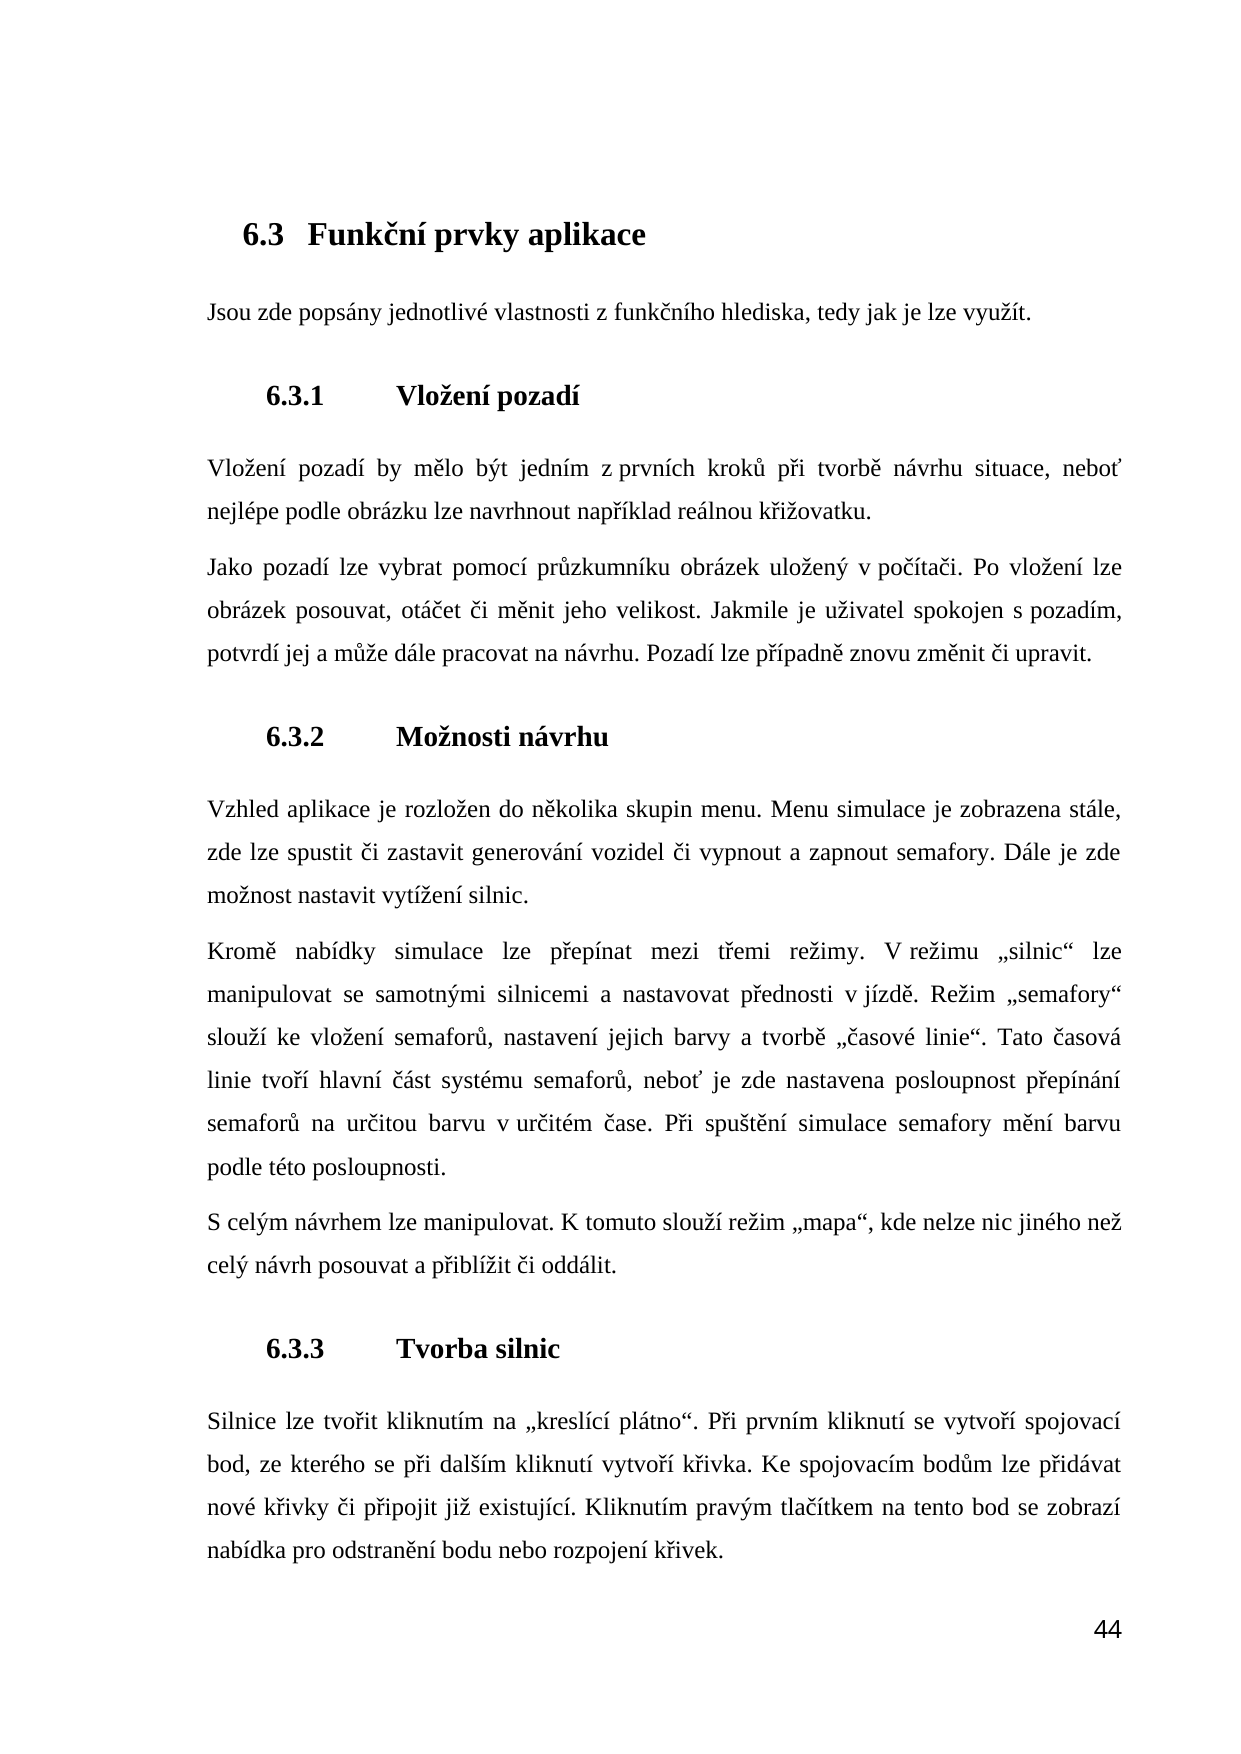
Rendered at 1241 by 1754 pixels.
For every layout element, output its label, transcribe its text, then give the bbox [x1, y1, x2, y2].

text Vložení pozadí by mělo být jedním z prvních kroků při tvorbě návrhu situace, neboť nejlépe podle obrázku lze navrhnout například reálnou křižovatku. [207, 453, 1122, 525]
text Vložení pozadí [266, 378, 1122, 411]
text Silnice lze tvořit kliknutím na „kreslící plátno“. Při prvním kliknutí se vytvoří spojovací bod, ze kterého se při dalším kliknutí vytvoří křivka. Ke spojovacím bodům lze přidávat nové křivky či připojit již existující. Kliknutím pravým tlačítkem na tento bod se zobrazí nabídka pro odstranění bodu nebo rozpojení křivek. [207, 1406, 1122, 1564]
text Jsou zde popsány jednotlivé vlastnosti z funkčního hlediska, tedy jak je lze využít. [207, 297, 1122, 326]
text S celým návrhem lze manipulovat. K tomuto slouží režim „mapa“, kde nelze nic jiného než celý návrh posouvat a přiblížit či oddálit. [207, 1207, 1122, 1279]
text Vzhled aplikace je rozložen do několika skupin menu. Menu simulace je zobrazena stále, zde lze spustit či zastavit generování vozidel či vypnout a zapnout semafory. Dále je zde možnost nastavit vytížení silnic. [207, 794, 1122, 909]
text Kromě nabídky simulace lze přepínat mezi třemi režimy. V režimu „silnic“ lze manipulovat se samotnými silnicemi a nastavovat přednosti v jízdě. Režim „semafory“ slouží ke vložení semaforů, nastavení jejich barvy a tvorbě „časové linie“. Tato časová linie tvoří hlavní část systému semaforů, neboť je zde nastavena posloupnost přepínání semaforů na určitou barvu v určitém čase. Při spuštění simulace semafory mění barvu podle této posloupnosti. [207, 936, 1122, 1180]
text Tvorba silnic [266, 1331, 1122, 1364]
text Možnosti návrhu [266, 719, 1122, 752]
text Funkční prvky aplikace [242, 215, 1122, 253]
text Jako pozadí lze vybrat pomocí průzkumníku obrázek uložený v počítači. Po vložení lze obrázek posouvat, otáčet či měnit jeho velikost. Jakmile je uživatel spokojen s pozadím, potvrdí jej a může dále pracovat na návrhu. Pozadí lze případně znovu změnit či upravit. [207, 552, 1122, 667]
